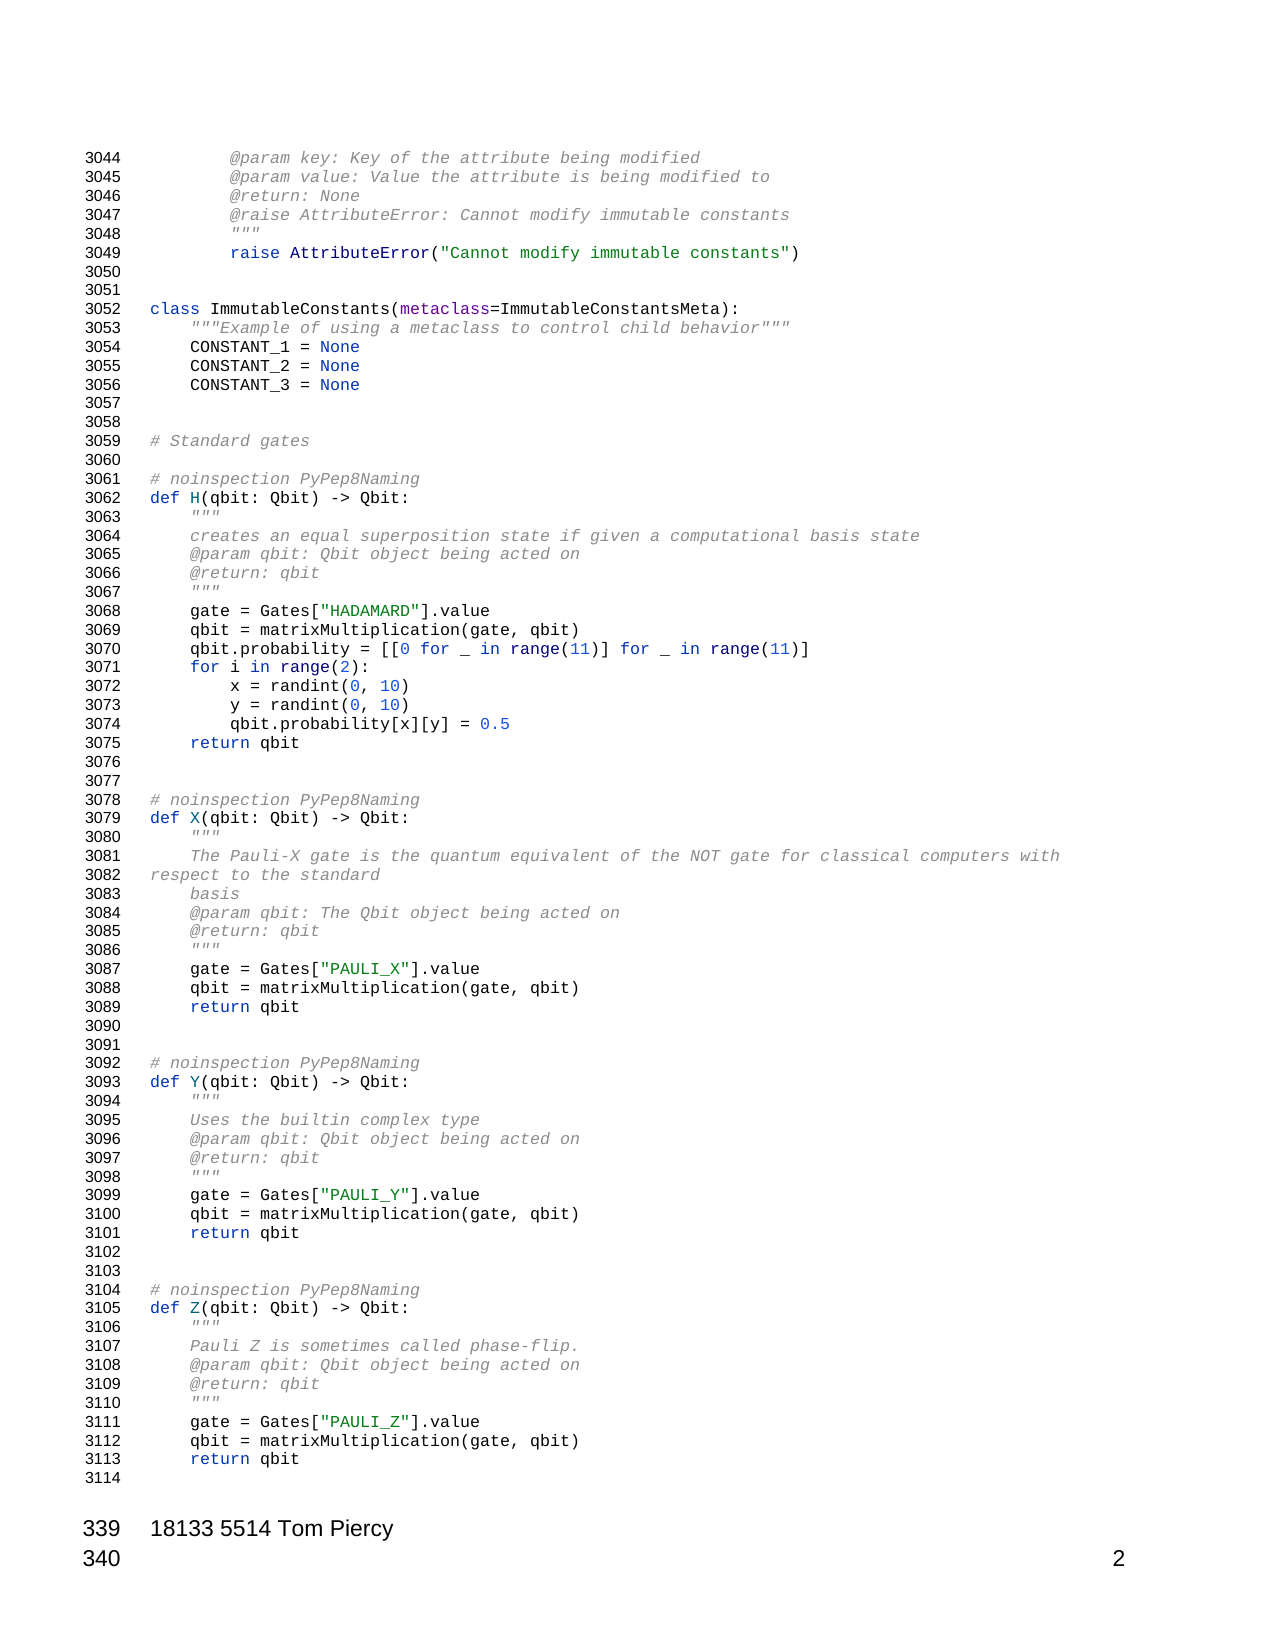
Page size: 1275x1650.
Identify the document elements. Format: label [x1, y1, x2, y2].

text [150, 150, 1125, 1489]
